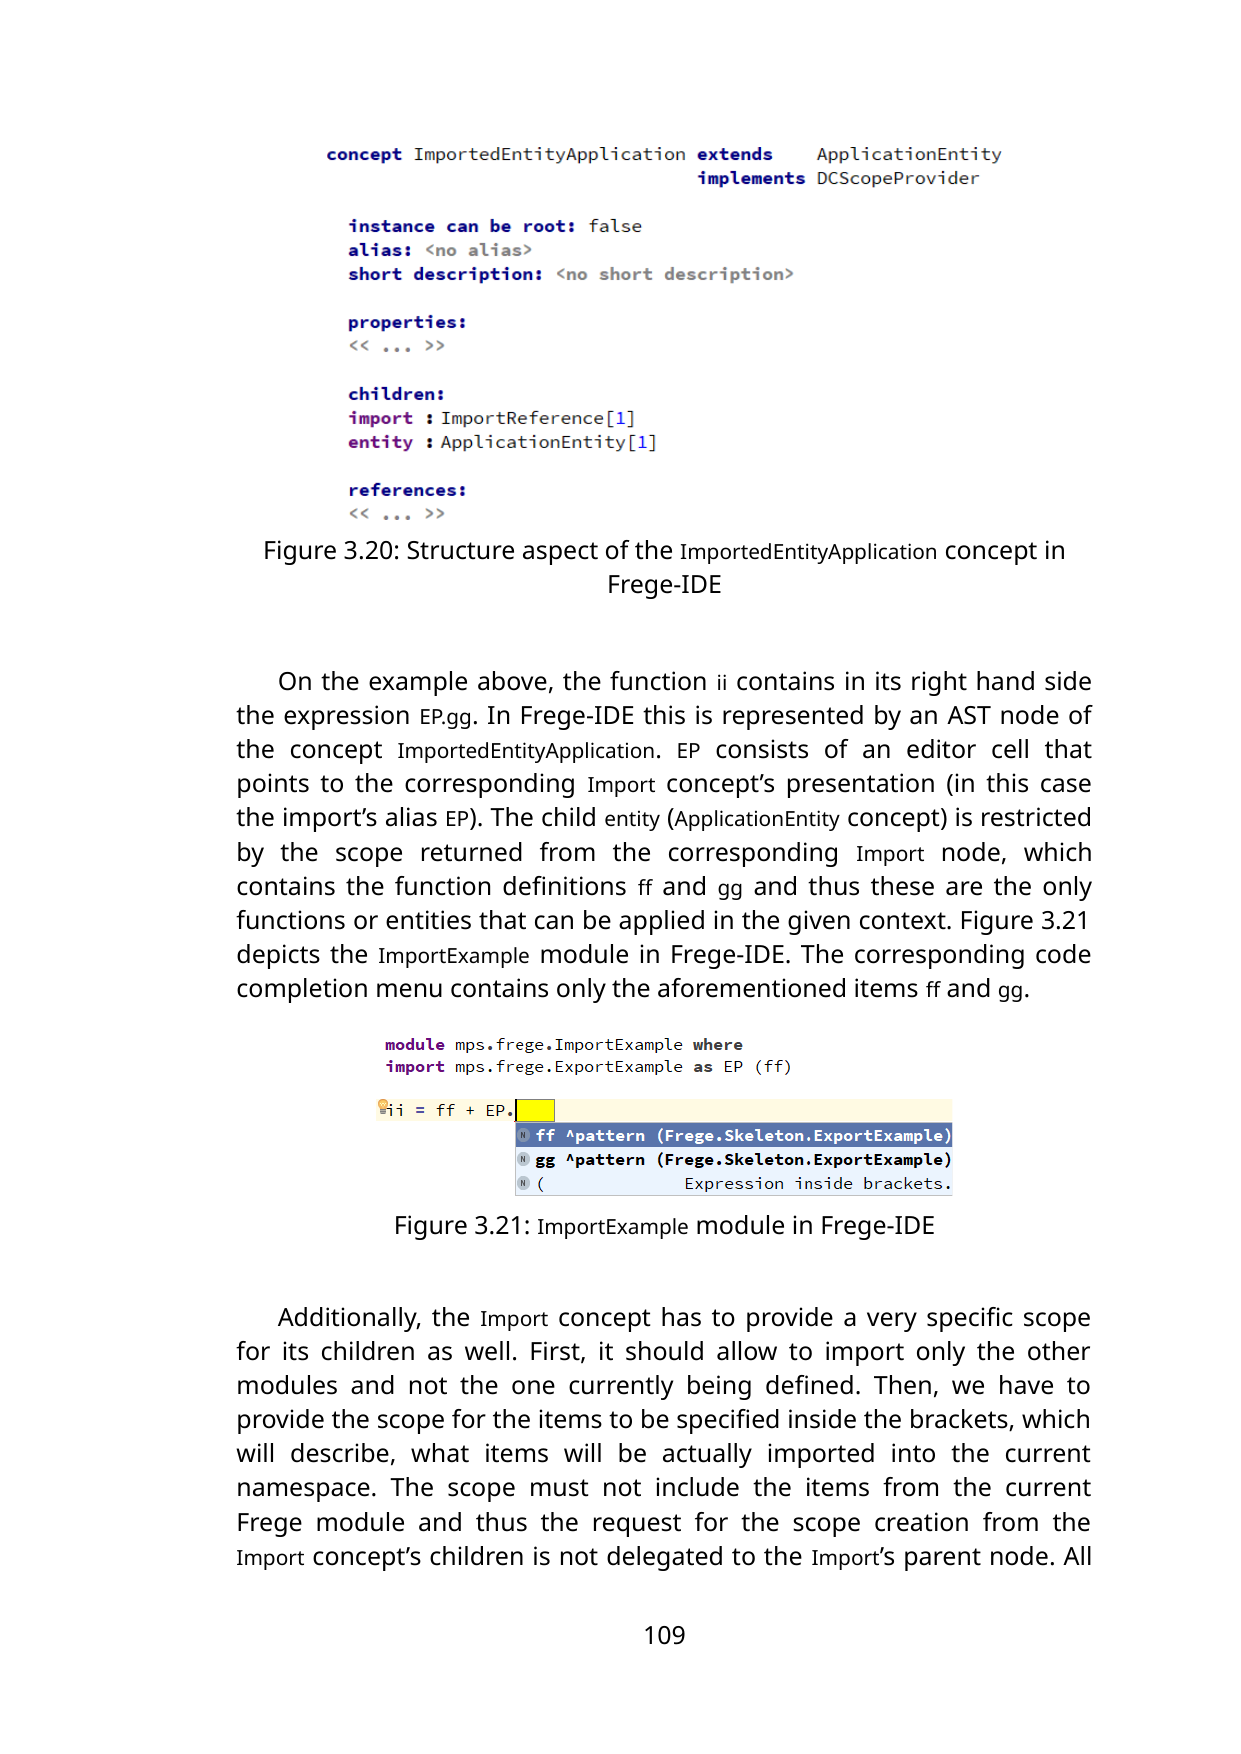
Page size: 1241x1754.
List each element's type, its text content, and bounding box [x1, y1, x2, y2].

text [236, 1300, 1092, 1572]
picture [326, 147, 1002, 520]
text Figure 3.21: ImportExample module in Frege-IDE [236, 1208, 1092, 1242]
text Figure 3.20: Structure aspect of the ImportedEntityApplication concept in Frege-IDE [236, 532, 1092, 601]
text On the example above, the function ii contains in its right hand side the expression EP.gg. In Frege-IDE this is represented by an AST node of the concept ImportedEntityApplication. EP consists of an editor cell that points to the corresponding Import concept’s presentation (in this case the import’s alias EP). The child entity (ApplicationEntity concept) is restricted by the scope returned from the corresponding Import node, which contains the function definitions ff and gg and thus these are the only functions or entities that can be applied in the given context. Figure 3.21 depicts the ImportExample module in Frege-IDE. The corresponding code completion menu contains only the aforementioned items ff and gg. [236, 664, 1092, 1004]
picture [376, 1038, 953, 1196]
